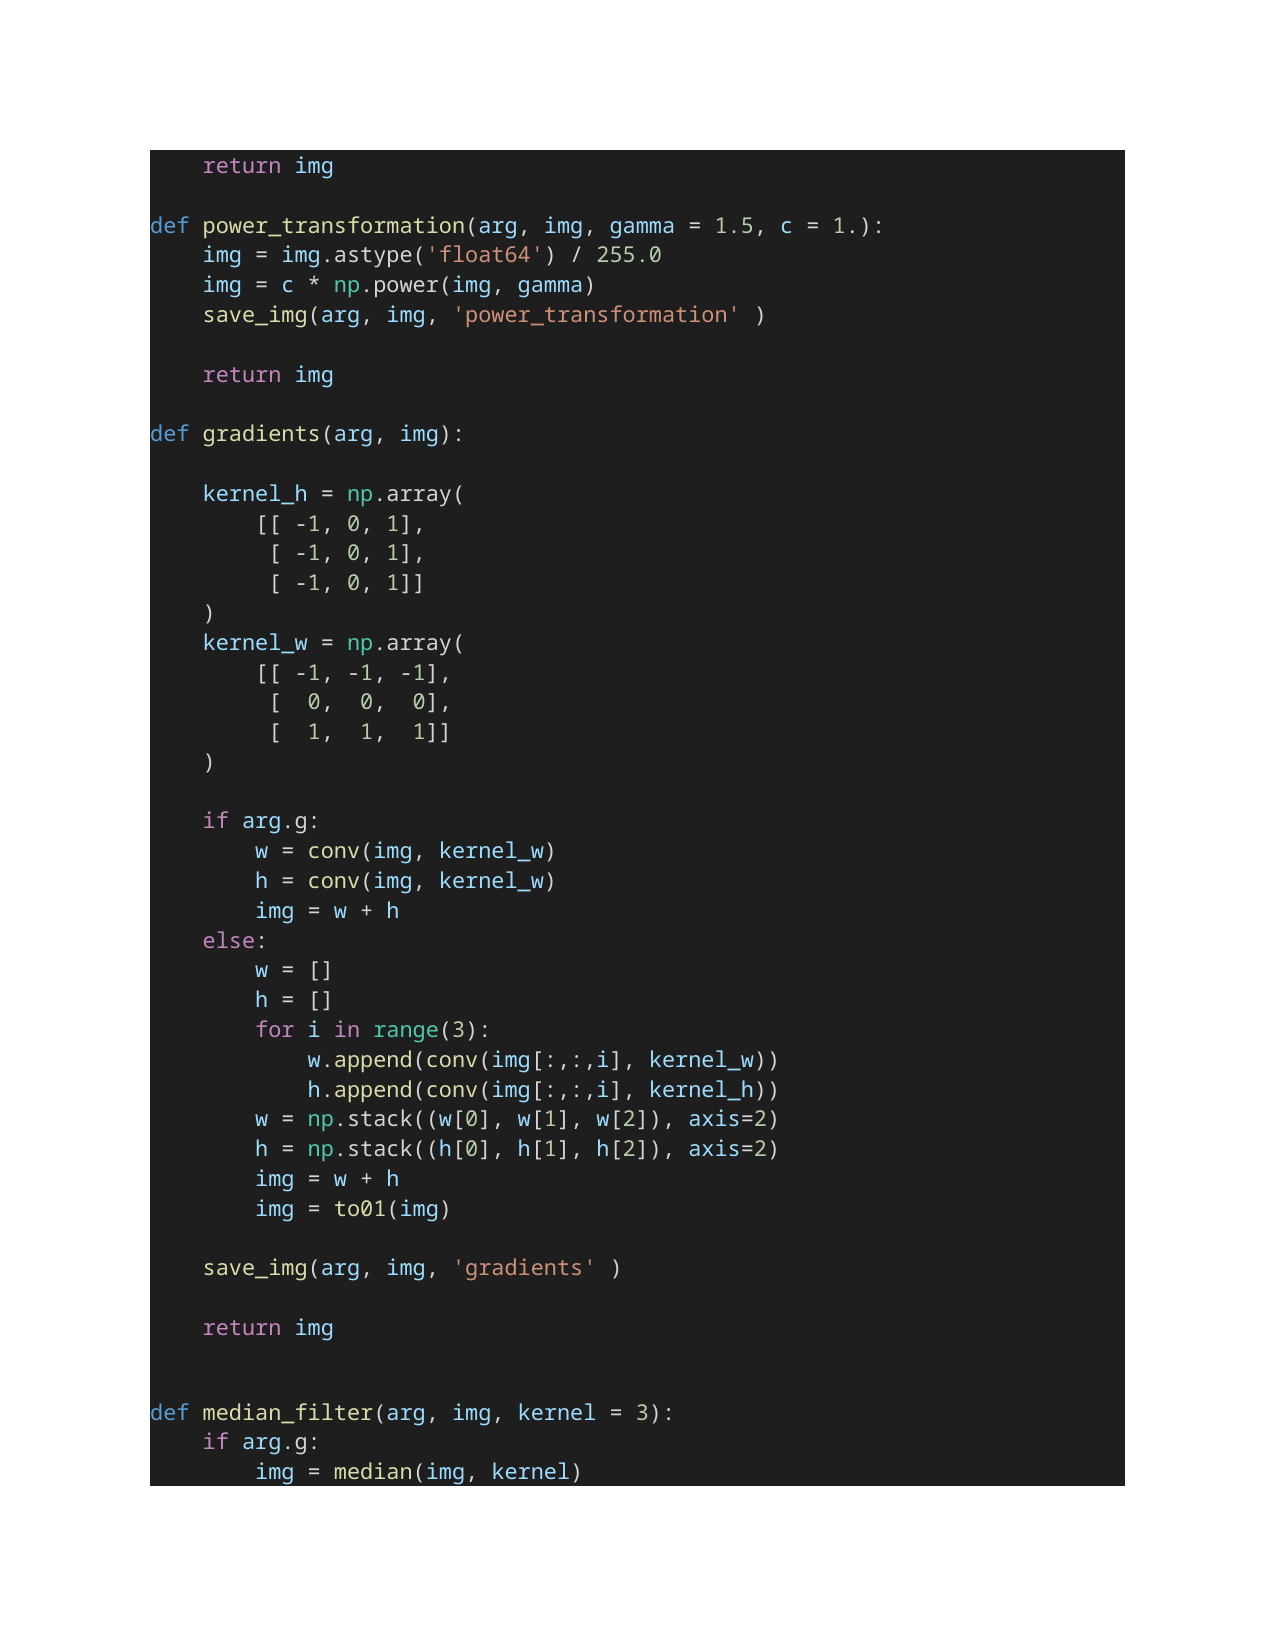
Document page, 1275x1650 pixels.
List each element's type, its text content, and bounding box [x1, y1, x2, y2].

text for i in range(3): [150, 1014, 1125, 1044]
text [ -1, 0, 1], [150, 537, 1125, 567]
text img = to01(img) [150, 1193, 1125, 1222]
text img = c * np.power(img, gamma) [150, 269, 1125, 299]
text img = median(img, kernel) [150, 1456, 1125, 1486]
text def gradients(arg, img): [150, 418, 1125, 448]
text def power_transformation(arg, img, gamma = 1.5, c = 1.): [150, 209, 1125, 239]
text kernel_w = np.array( [150, 627, 1125, 656]
text h = np.stack((h[0], h[1], h[2]), axis=2) [150, 1133, 1125, 1163]
text img = w + h [150, 1163, 1125, 1193]
text w = [] [150, 954, 1125, 984]
text else: [150, 924, 1125, 954]
text h = [] [150, 984, 1125, 1014]
text return img [150, 1312, 1125, 1342]
text [ 0, 0, 0], [150, 686, 1125, 716]
text return img [150, 358, 1125, 388]
text h.append(conv(img[:,:,i], kernel_h)) [150, 1073, 1125, 1103]
text return img [150, 150, 1125, 180]
text save_img(arg, img, 'gradients' ) [150, 1252, 1125, 1282]
text [[ -1, -1, -1], [150, 656, 1125, 686]
text def median_filter(arg, img, kernel = 3): [150, 1396, 1125, 1426]
text w = np.stack((w[0], w[1], w[2]), axis=2) [150, 1103, 1125, 1133]
text img = img.astype('float64') / 255.0 [150, 239, 1125, 269]
text ) [150, 597, 1125, 627]
text [ 1, 1, 1]] [150, 716, 1125, 746]
text kernel_h = np.array( [150, 478, 1125, 507]
text [ -1, 0, 1]] [150, 567, 1125, 597]
text save_img(arg, img, 'power_transformation' ) [150, 299, 1125, 329]
text [[ -1, 0, 1], [150, 507, 1125, 537]
text if arg.g: [150, 805, 1125, 835]
text h = conv(img, kernel_w) [150, 865, 1125, 895]
text w = conv(img, kernel_w) [150, 835, 1125, 865]
text ) [150, 746, 1125, 776]
text w.append(conv(img[:,:,i], kernel_w)) [150, 1044, 1125, 1073]
text img = w + h [150, 895, 1125, 924]
text if arg.g: [150, 1426, 1125, 1456]
